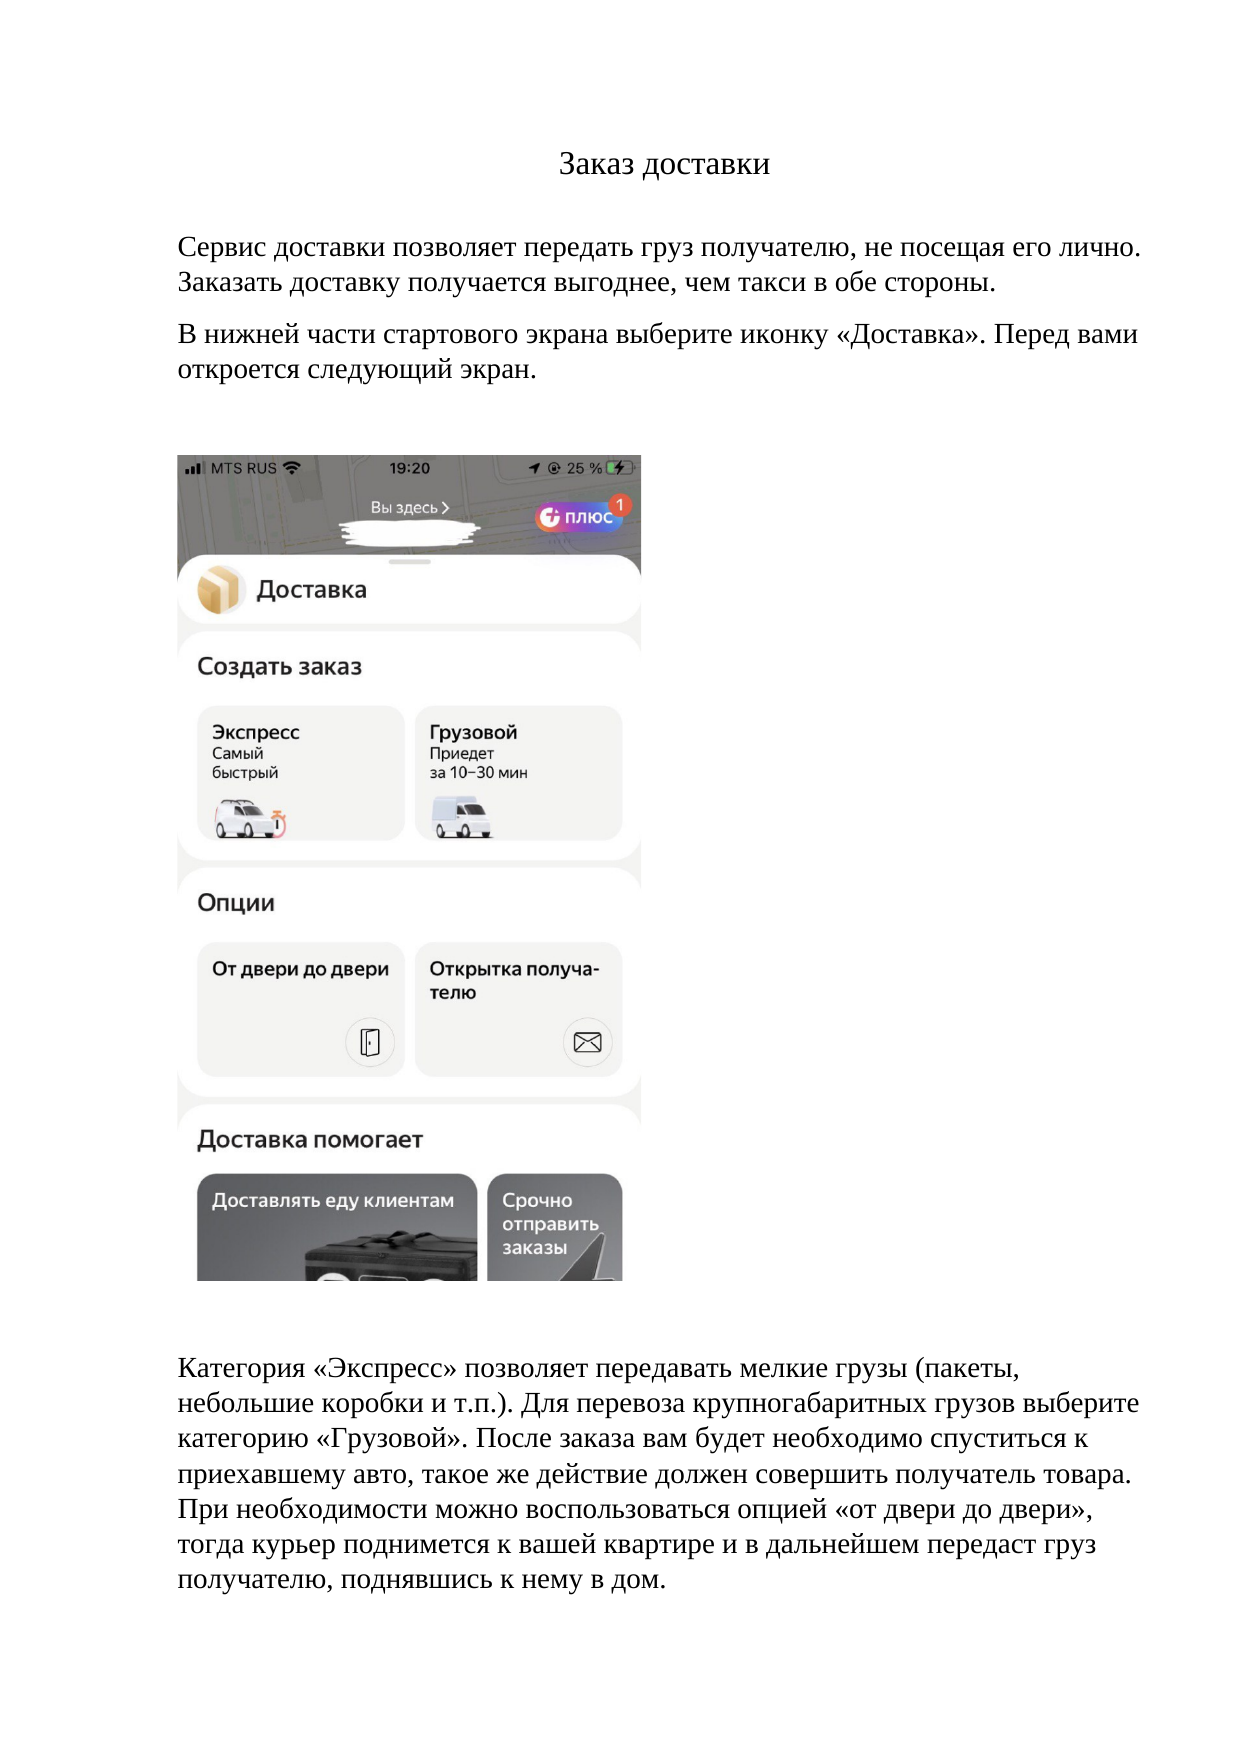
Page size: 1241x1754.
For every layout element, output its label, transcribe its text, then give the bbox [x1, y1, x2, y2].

picture [177, 455, 642, 1281]
subtitle Заказ доставки [177, 143, 1152, 181]
text В нижней части стартового экрана выберите иконку «Доставка». Перед вами откроется следующий экран. [177, 316, 1152, 385]
text Сервис доставки позволяет передать груз получателю, не посещая его лично. Заказать доставку получается выгоднее, чем такси в обе стороны. [177, 229, 1152, 298]
text Категория «Экспресс» позволяет передавать мелкие грузы (пакеты, небольшие коробки и т.п.). Для перевоза крупногабаритных грузов выберите категорию «Грузовой». После заказа вам будет необходимо спуститься к приехавшему авто, такое же действие должен совершить получатель товара. При необходимости можно воспользоваться опцией «от двери до двери», тогда курьер поднимется к вашей квартире и в дальнейшем передаст груз получателю, поднявшись к нему в дом. [177, 1350, 1152, 1595]
